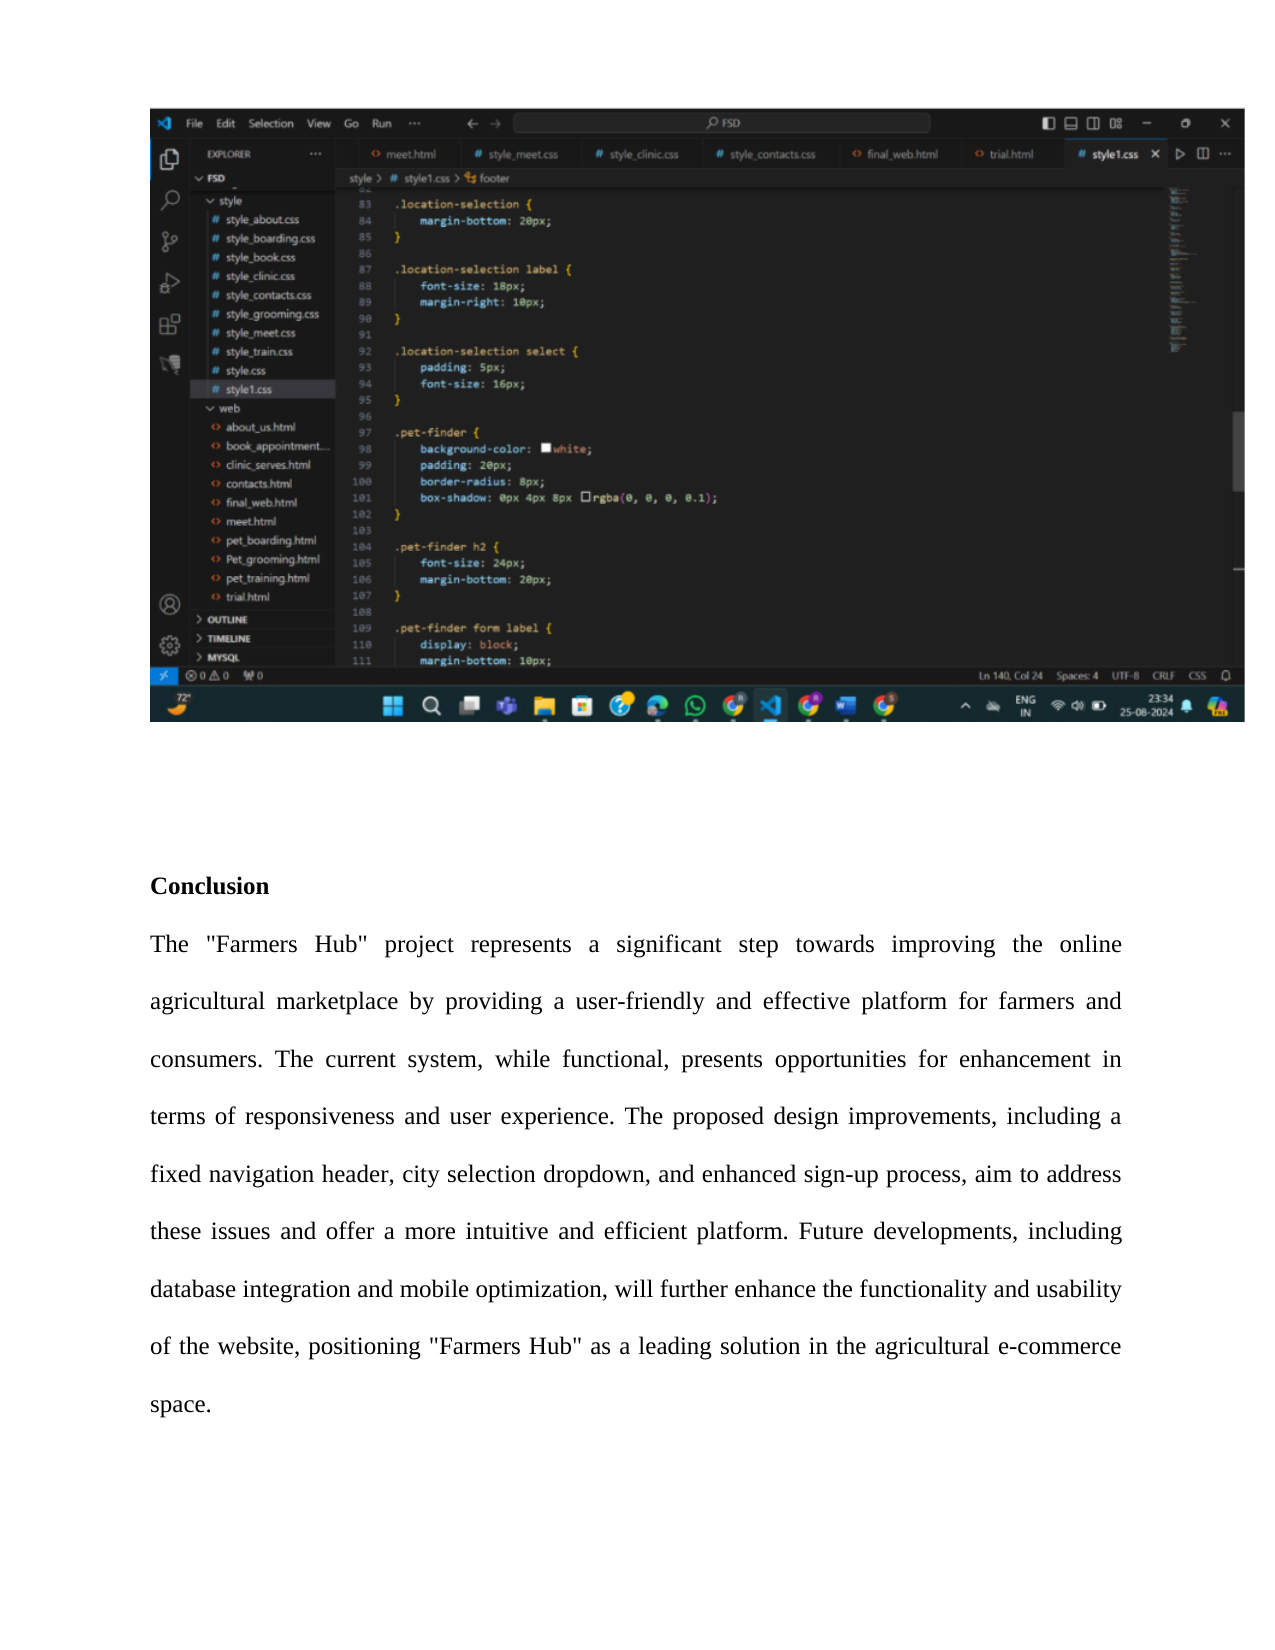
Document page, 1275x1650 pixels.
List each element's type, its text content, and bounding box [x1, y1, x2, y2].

text Conclusion [150, 871, 1123, 900]
text The "Farmers Hub" project represents a significant step towards improving the online agricultural marketplace by providing a user-friendly and effective platform for farmers and consumers. The current system, while functional, presents opportunities for enhancement in terms of responsiveness and user experience. The proposed design improvements, including a fixed navigation header, city selection dropdown, and enhanced sign-up process, aim to address these issues and offer a more intuitive and efficient platform. Future developments, including database integration and mobile optimization, will further enhance the functionality and usability of the website, positioning "Farmers Hub" as a leading solution in the agricultural e-commerce space. [150, 929, 1123, 1417]
picture [150, 103, 1246, 722]
